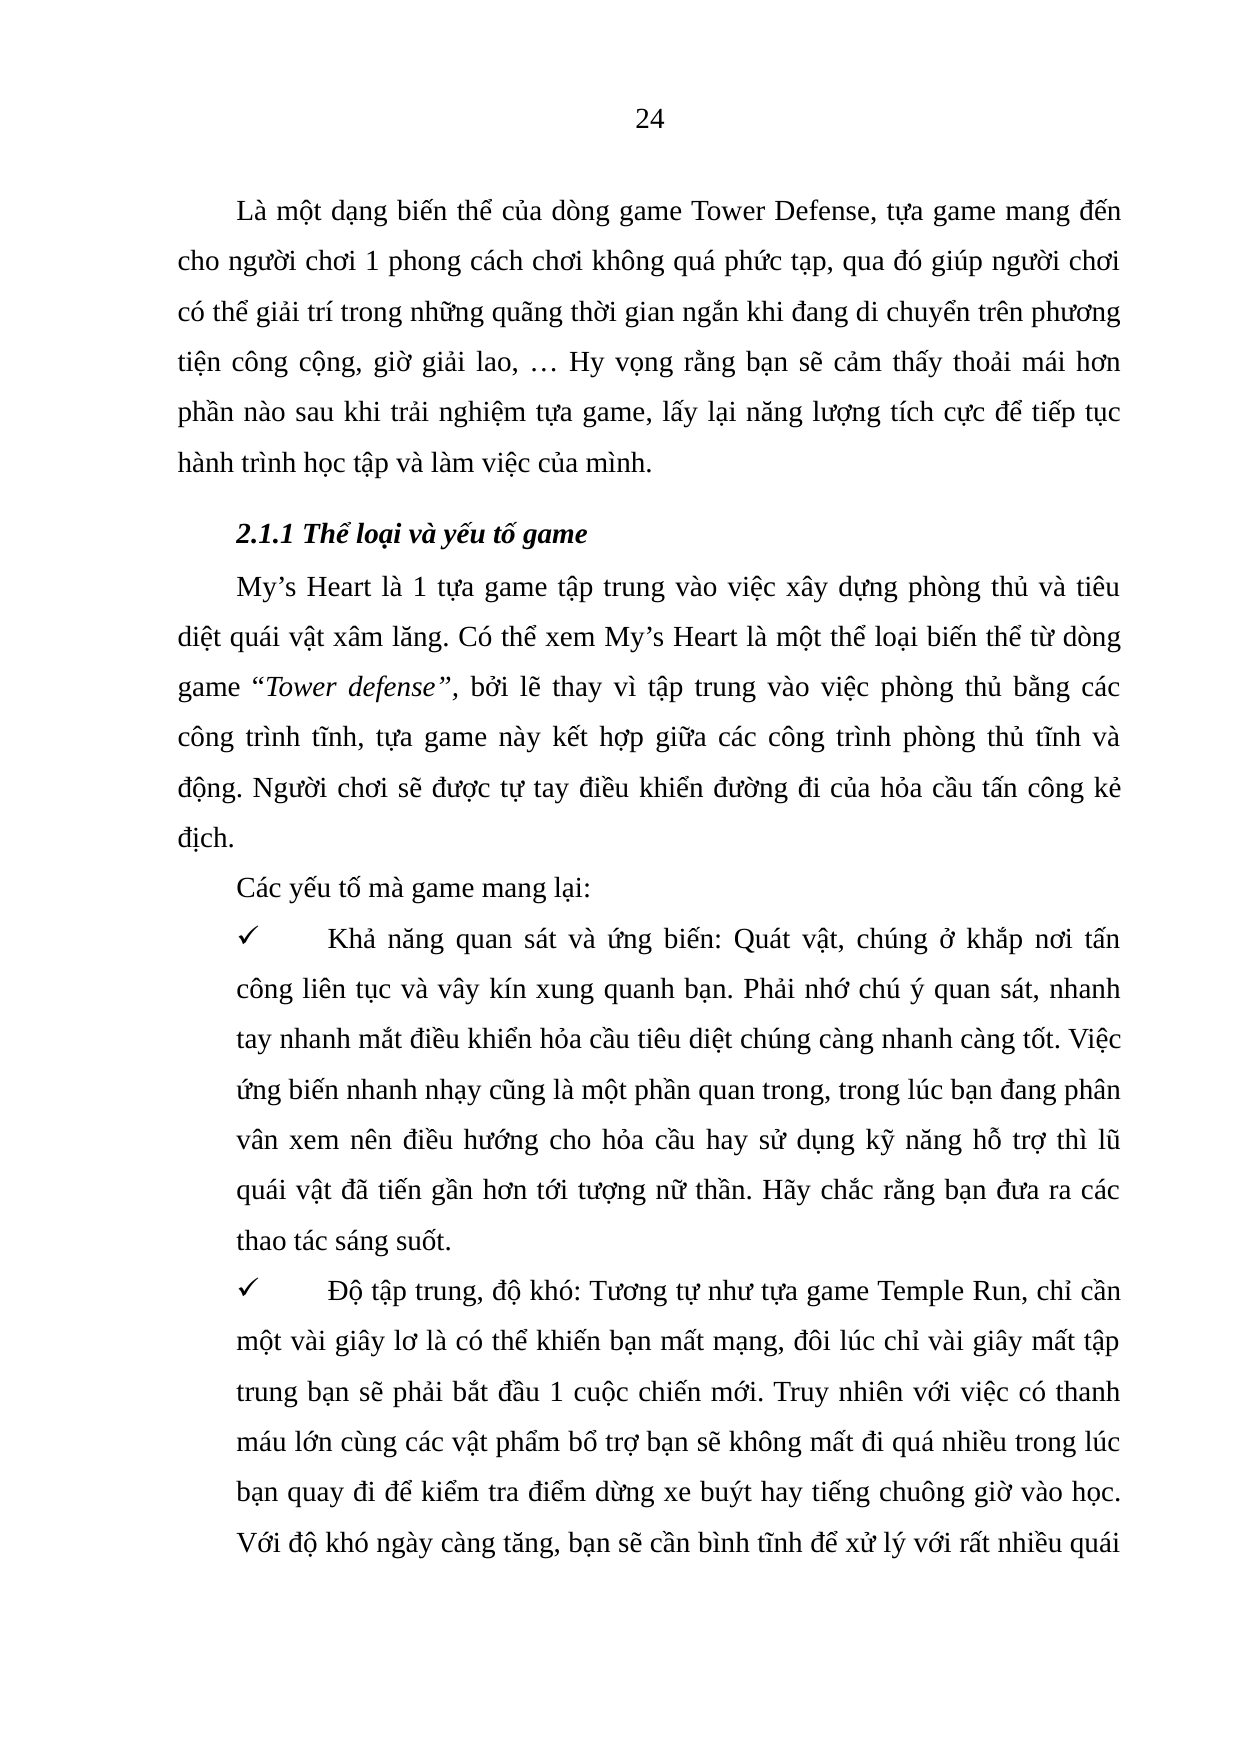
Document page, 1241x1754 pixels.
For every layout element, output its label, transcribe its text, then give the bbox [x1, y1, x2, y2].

list Các yếu tố mà game mang lại: [177, 871, 1122, 904]
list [236, 1273, 1122, 1558]
list Là một dạng biến thể của dòng game Tower Defense, tựa game mang đến cho người chơi 1 phong cách chơi không quá phức tạp, qua đó giúp người chơi có thể giải trí trong những quãng thời gian ngắn khi đang di chuyển trên phương tiện công cộng, giờ giải lao, … Hy vọng rằng bạn sẽ cảm thấy thoải mái hơn phần nào sau khi trải nghiệm tựa game, lấy lại năng lượng tích cực để tiếp tục hành trình học tập và làm việc của mình. [177, 193, 1122, 478]
subtitle Thể loại và yếu tố game [177, 516, 1122, 549]
list My’s Heart là 1 tựa game tập trung vào việc xây dựng phòng thủ và tiêu diệt quái vật xâm lăng. Có thể xem My’s Heart là một thể loại biến thể từ dòng game “Tower defense”, bởi lẽ thay vì tập trung vào việc phòng thủ bằng các công trình tĩnh, tựa game này kết hợp giữa các công trình phòng thủ tĩnh và động. Người chơi sẽ được tự tay điều khiển đường đi của hỏa cầu tấn công kẻ địch. [177, 569, 1122, 854]
list Khả năng quan sát và ứng biến: Quát vật, chúng ở khắp nơi tấn công liên tục và vây kín xung quanh bạn. Phải nhớ chú ý quan sát, nhanh tay nhanh mắt điều khiển hỏa cầu tiêu diệt chúng càng nhanh càng tốt. Việc ứng biến nhanh nhạy cũng là một phần quan trong, trong lúc bạn đang phân vân xem nên điều hướng cho hỏa cầu hay sử dụng kỹ năng hỗ trợ thì lũ quái vật đã tiến gần hơn tới tượng nữ thần. Hãy chắc rằng bạn đưa ra các thao tác sáng suốt. [236, 921, 1122, 1256]
